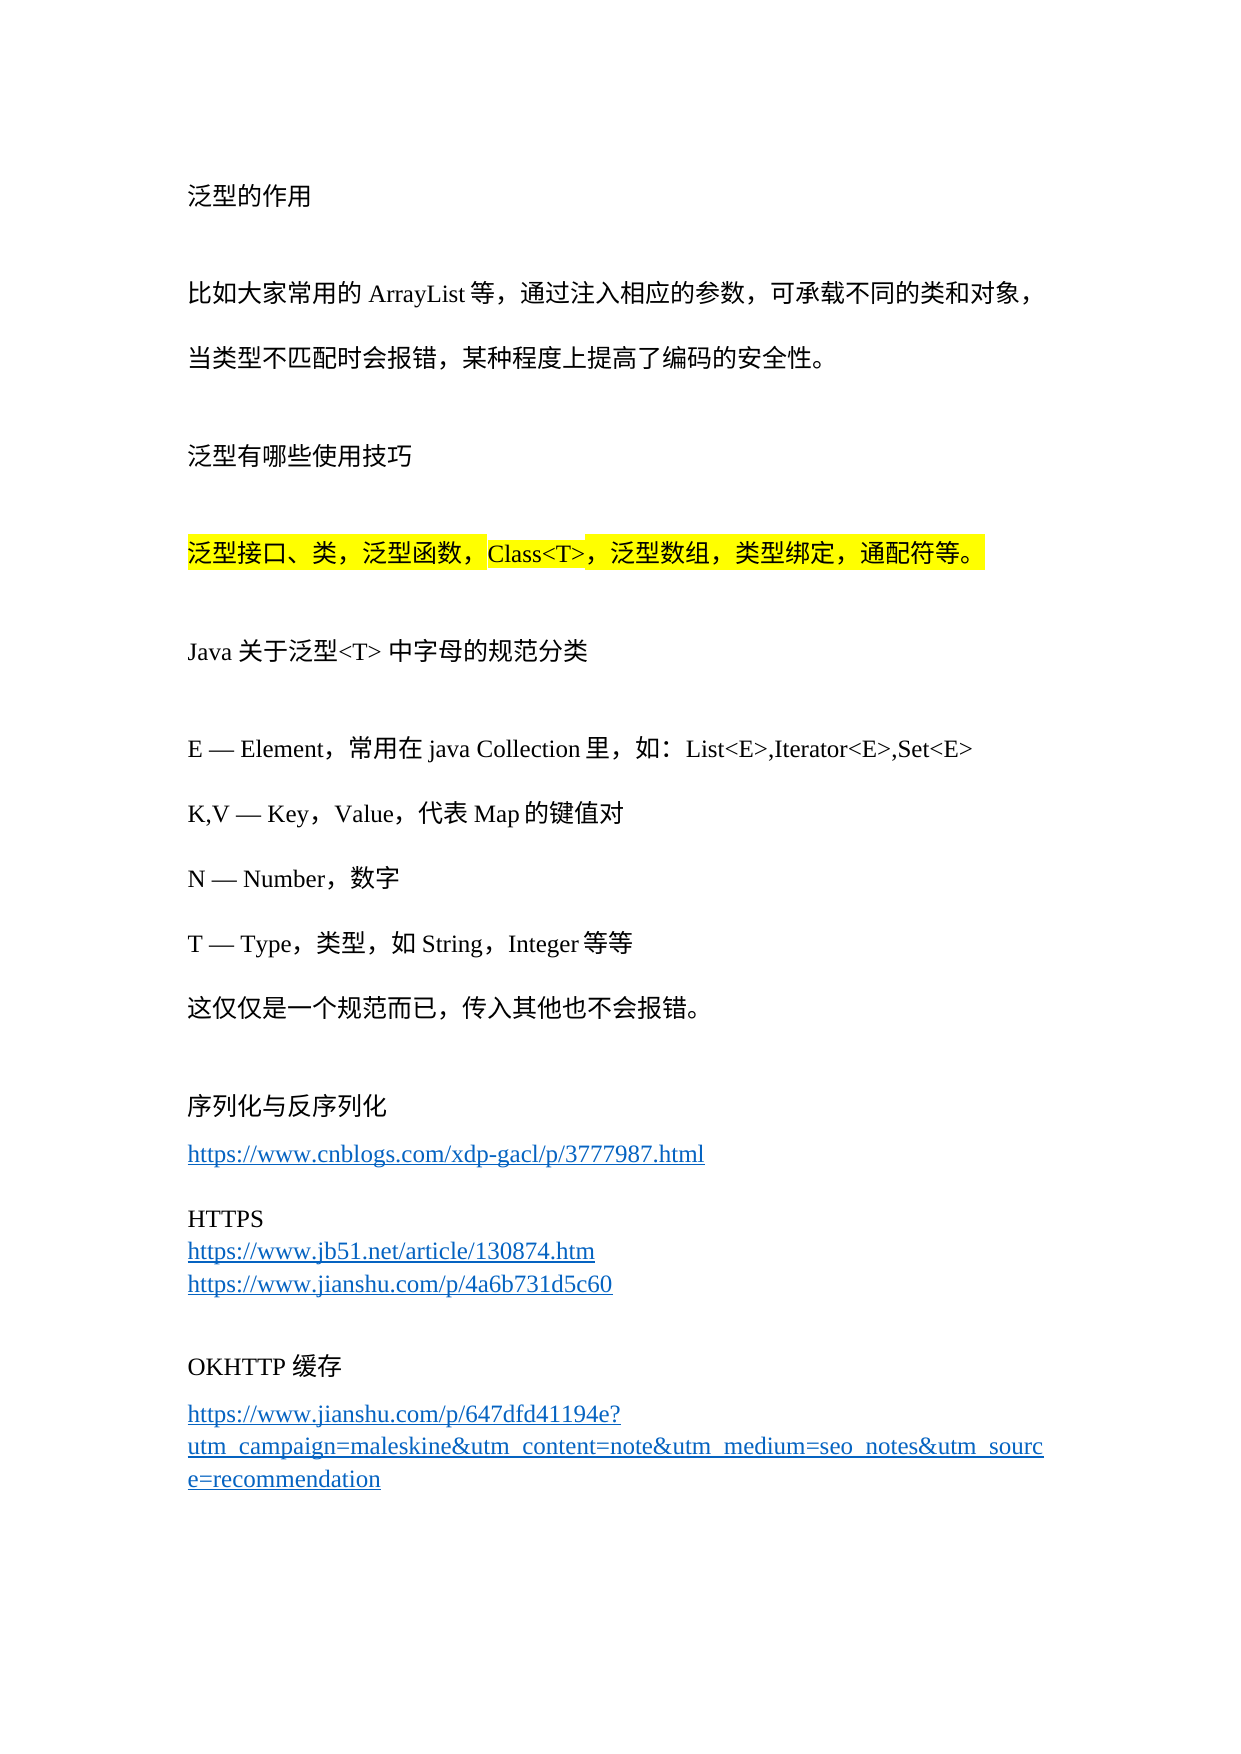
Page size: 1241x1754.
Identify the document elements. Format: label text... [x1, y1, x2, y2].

text OKHTTP 缓存 [187, 1332, 1053, 1397]
text https://www.jianshu.com/p/647dfd41194e?utm_campaign=maleskine&utm_content=note&utm_medium=seo_notes&utm_source=recommendation [187, 1397, 1053, 1494]
text https://www.jianshu.com/p/4a6b731d5c60 [187, 1267, 1053, 1299]
text 这仅仅是一个规范而已，传入其他也不会报错。 [187, 974, 1053, 1039]
text K,V — Key，Value，代表Map的键值对 [187, 779, 1053, 844]
text 泛型接口、类，泛型函数，Class<T>，泛型数组，类型绑定，通配符等。 [187, 519, 1053, 584]
text 比如大家常用的 ArrayList等，通过注入相应的参数，可承载不同的类和对象，当类型不匹配时会报错，某种程度上提高了编码的安全性。 [187, 259, 1053, 389]
text N — Number，数字 [187, 844, 1053, 909]
text HTTPS [187, 1202, 1053, 1234]
text https://www.jb51.net/article/130874.htm [187, 1234, 1053, 1267]
text 泛型有哪些使用技巧 [187, 422, 1053, 487]
text E — Element，常用在java Collection里，如：List<E>,Iterator<E>,Set<E> [187, 714, 1053, 779]
text 泛型的作用 [187, 162, 1053, 227]
text 序列化与反序列化 [187, 1072, 1053, 1137]
text T — Type，类型，如String，Integer等等 [187, 909, 1053, 974]
text https://www.cnblogs.com/xdp-gacl/p/3777987.html [187, 1137, 1053, 1169]
text Java 关于泛型<T> 中字母的规范分类 [187, 617, 1053, 682]
